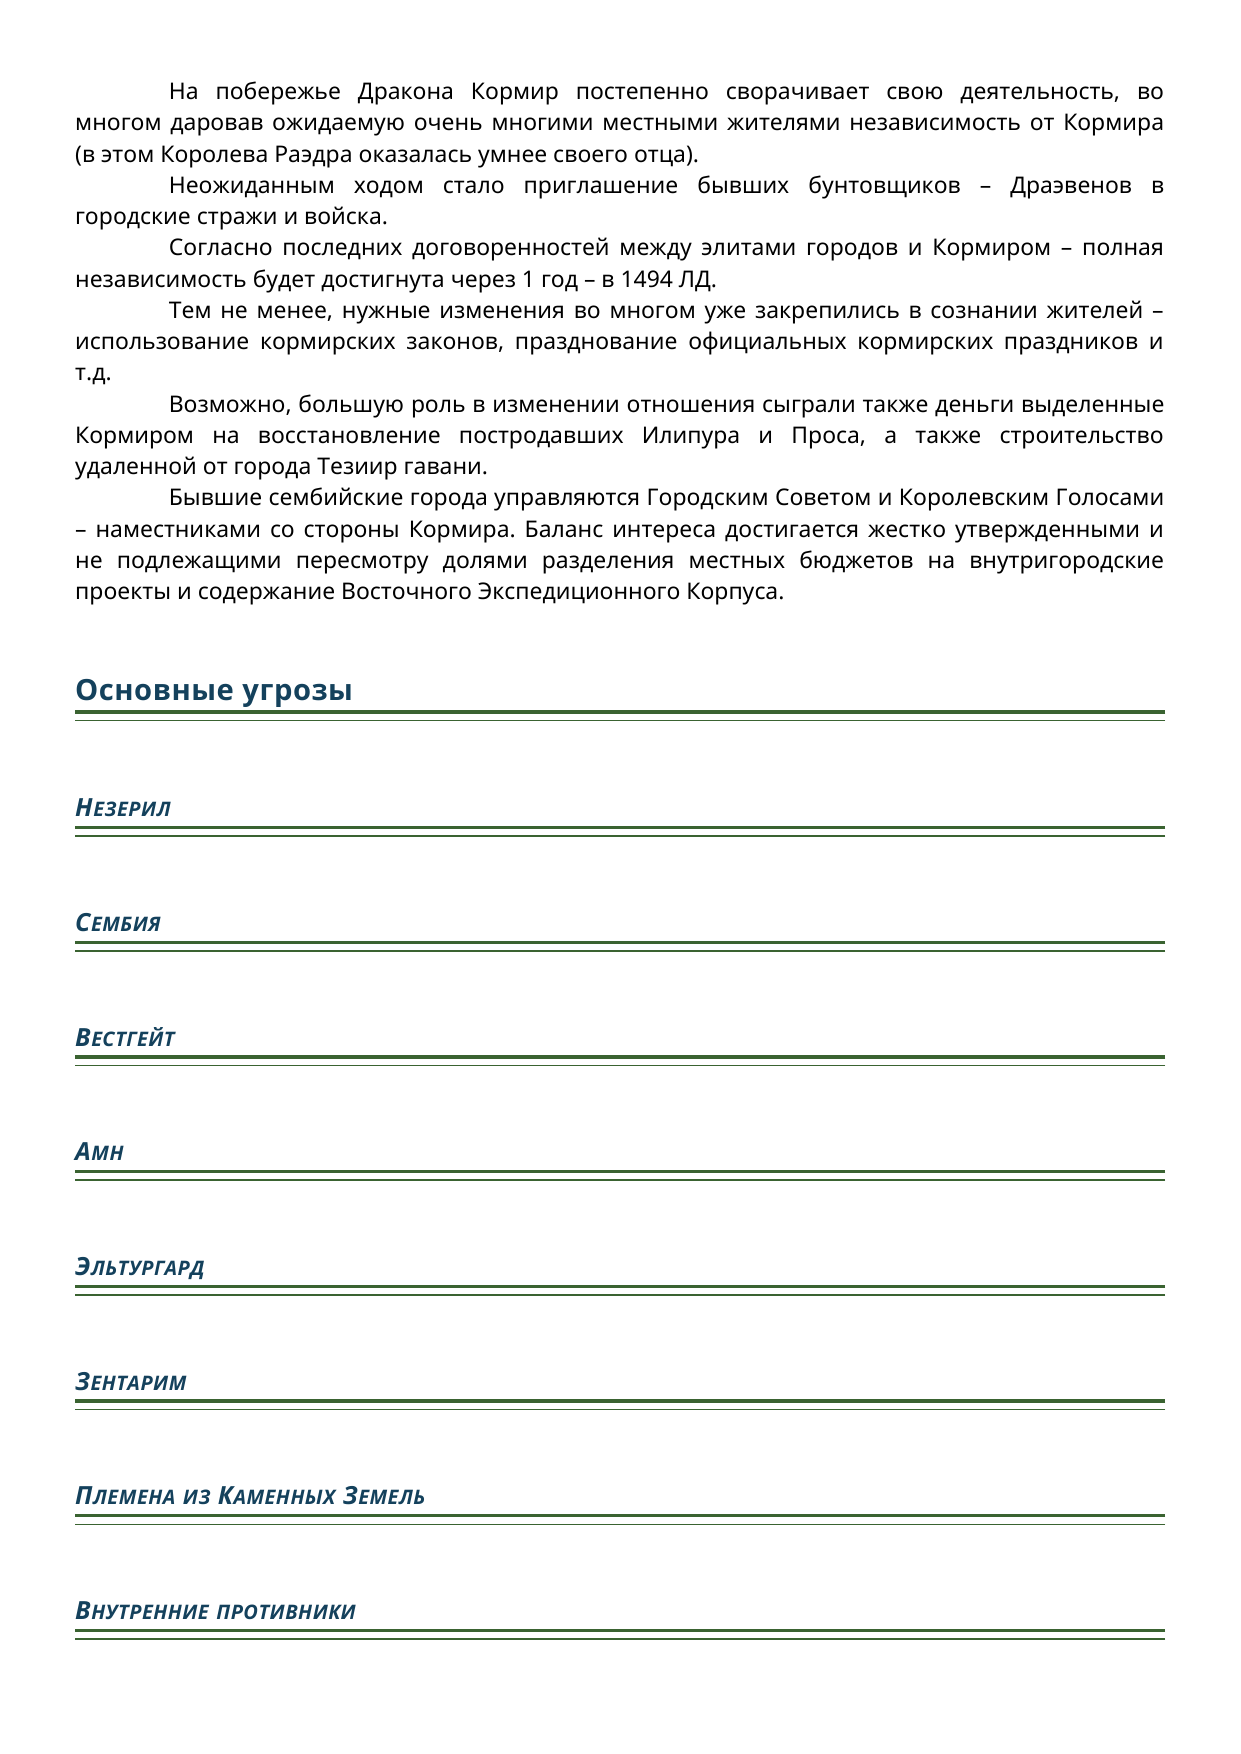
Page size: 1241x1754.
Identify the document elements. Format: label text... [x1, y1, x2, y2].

subtitle Внутренние противники [75, 1593, 1165, 1629]
text На побережье Дракона Кормир постепенно сворачивает свою деятельность, во многом даровав ожидаемую очень многими местными жителями независимость от Кормира (в этом Королева Раэдра оказалась умнее своего отца). [75, 75, 1165, 169]
subtitle Вестгейт [75, 1019, 1165, 1055]
text Возможно, большую роль в изменении отношения сыграли также деньги выделенные Кормиром на восстановление постродавших Илипура и Проса, а также строительство удаленной от города Тезиир гавани. [75, 387, 1165, 481]
subtitle Зентарим [75, 1363, 1165, 1399]
subtitle Незерил [75, 790, 1165, 826]
subtitle Племена из Каменных Земель [75, 1478, 1165, 1514]
text Неожиданным ходом стало приглашение бывших бунтовщиков – Драэвенов в городские стражи и войска. [75, 169, 1165, 231]
text Бывшие сембийские города управляются Городским Советом и Королевским Голосами – наместниками со стороны Кормира. Баланс интереса достигается жестко утвержденными и не подлежащими пересмотру долями разделения местных бюджетов на внутригородские проекты и содержание Восточного Экспедиционного Корпуса. [75, 481, 1165, 606]
subtitle Амн [75, 1134, 1165, 1170]
subtitle Основные угрозы [75, 669, 1165, 710]
subtitle Эльтургард [75, 1249, 1165, 1285]
subtitle Сембия [75, 904, 1165, 941]
text Согласно последних договоренностей между элитами городов и Кормиром – полная независимость будет достигнута через 1 год – в 1494 ЛД. [75, 231, 1165, 294]
text Тем не менее, нужные изменения во многом уже закрепились в сознании жителей – использование кормирских законов, празднование официальных кормирских праздников и т.д. [75, 294, 1165, 387]
